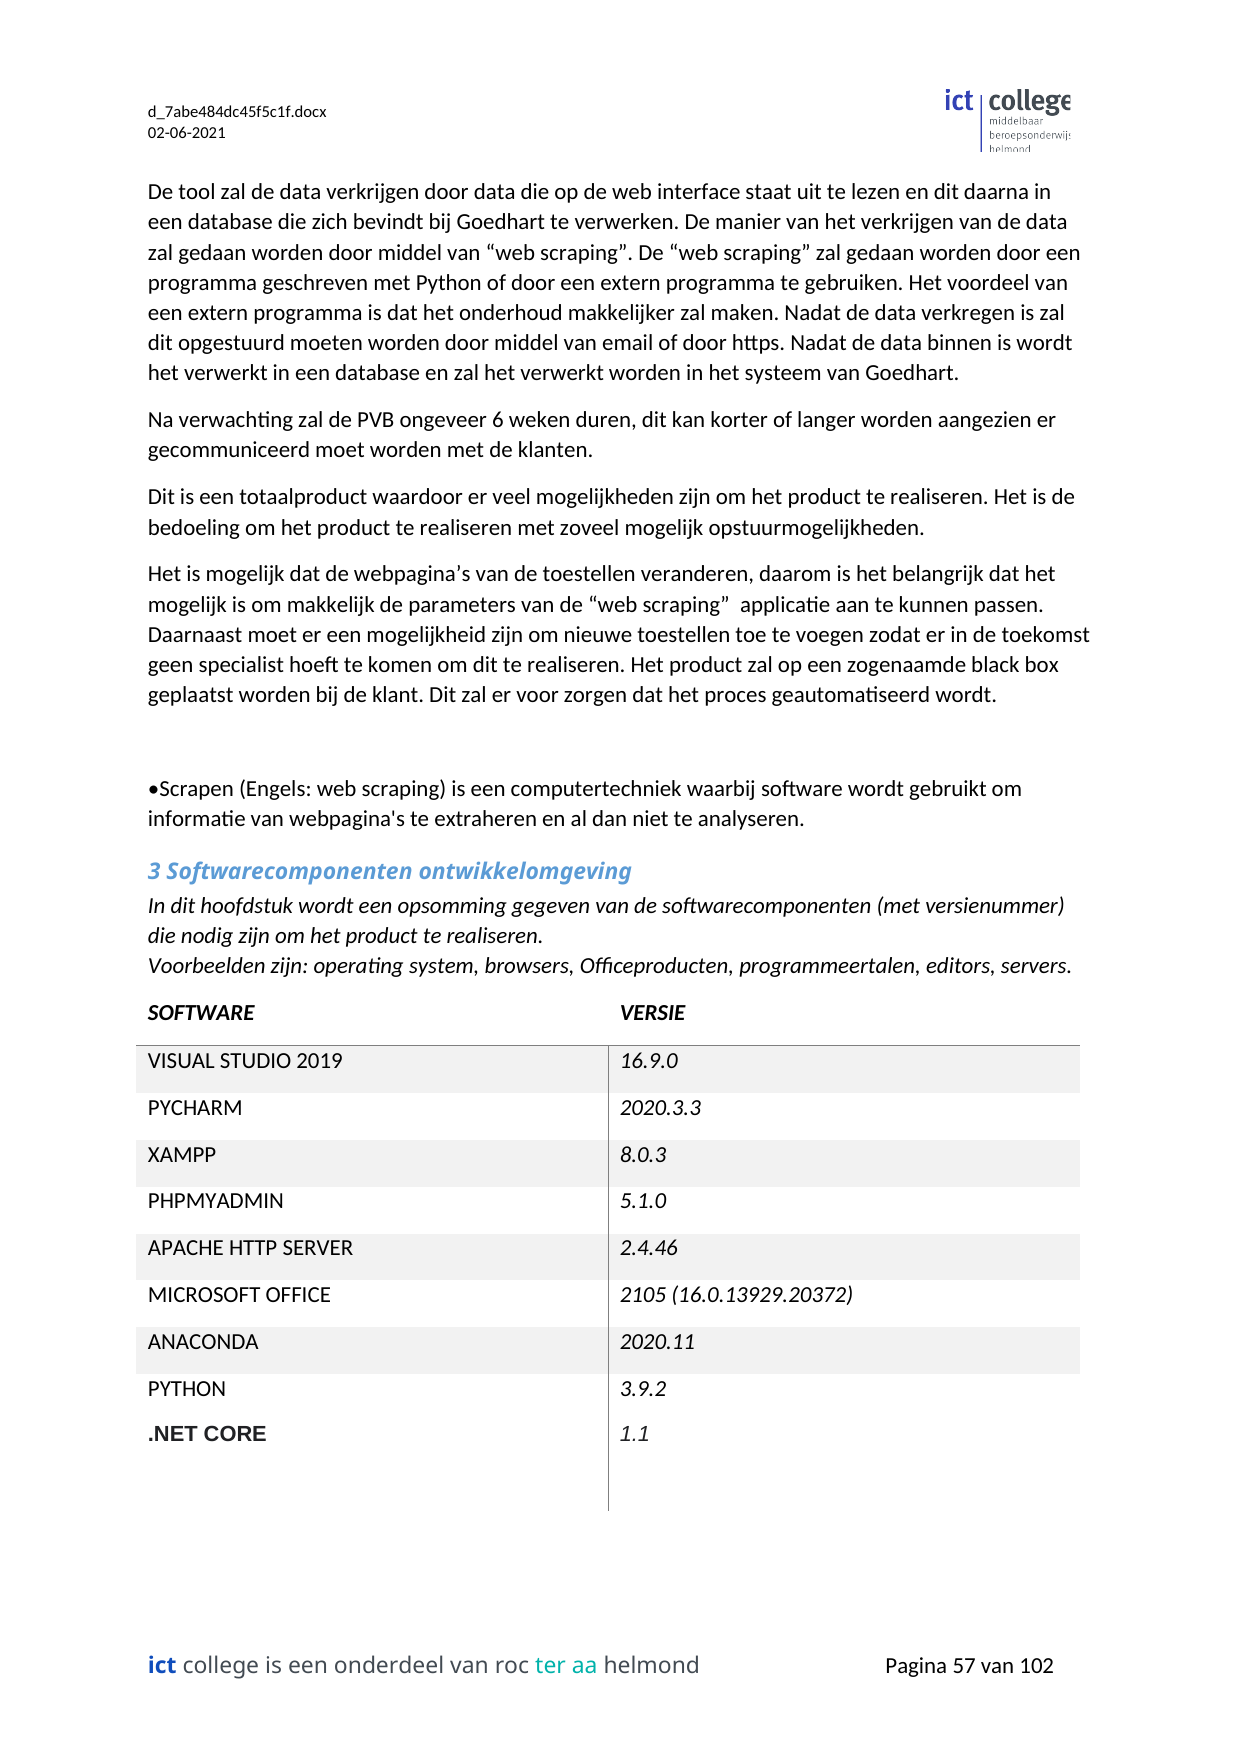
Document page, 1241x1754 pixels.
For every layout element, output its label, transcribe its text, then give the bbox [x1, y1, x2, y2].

table_header Versie [608, 999, 1080, 1045]
subtitle 3 Softwarecomponenten ontwikkelomgeving [148, 855, 1093, 887]
table_cell 3.9.2 1.1 [609, 1374, 1080, 1511]
table_cell Apache http server [136, 1234, 608, 1280]
table_cell phpmyadmin [136, 1187, 608, 1233]
table_cell XAMPP [136, 1140, 608, 1187]
table_cell Anaconda [136, 1327, 608, 1374]
table_cell 8.0.3 [609, 1140, 1080, 1187]
text Het is mogelijk dat de webpagina’s van de toestellen veranderen, daarom is het belangrijk dat het mogelijk is om makkelijk de parameters van de “web scraping” applicatie aan te kunnen passen. Daarnaast moet er een mogelijkheid zijn om nieuwe toestellen toe te voegen zodat er in de toekomst geen specialist hoeft te komen om dit te realiseren. Het product zal op een zogenaamde black box geplaatst worden bij de klant. Dit zal er voor zorgen dat het proces geautomatiseerd wordt. [148, 559, 1093, 708]
text •Scrapen (Engels: web scraping) is een computertechniek waarbij software wordt gebruikt om informatie van webpagina's te extraheren en al dan niet te analyseren. [148, 774, 1093, 832]
table_cell Pycharm [136, 1093, 608, 1140]
text In dit hoofdstuk wordt een opsomming gegeven van de softwarecomponenten (met versienummer) die nodig zijn om het product te realiseren. Voorbeelden zijn: operating system, browsers, Officeproducten, programmeertalen, editors, servers. [148, 891, 1093, 980]
table_cell 2105 (16.0.13929.20372) [609, 1280, 1080, 1327]
table_cell 2.4.46 [609, 1234, 1080, 1280]
picture [945, 89, 1071, 152]
table_cell 2020.3.3 [609, 1093, 1080, 1140]
table_cell Python .NET Core [136, 1374, 608, 1511]
table_cell 5.1.0 [609, 1187, 1080, 1233]
table_header Software [136, 999, 608, 1045]
table_cell Visual Studio 2019 [136, 1046, 608, 1093]
table_cell 2020.11 [609, 1327, 1080, 1374]
text De tool zal de data verkrijgen door data die op de web interface staat uit te lezen en dit daarna in een database die zich bevindt bij Goedhart te verwerken. De manier van het verkrijgen van de data zal gedaan worden door middel van “web scraping”. De “web scraping” zal gedaan worden door een programma geschreven met Python of door een extern programma te gebruiken. Het voordeel van een extern programma is dat het onderhoud makkelijker zal maken. Nadat de data verkregen is zal dit opgestuurd moeten worden door middel van email of door https. Nadat de data binnen is wordt het verwerkt in een database en zal het verwerkt worden in het systeem van Goedhart. [148, 177, 1093, 386]
table_cell Microsoft office [136, 1280, 608, 1327]
text Dit is een totaalproduct waardoor er veel mogelijkheden zijn om het product te realiseren. Het is de bedoeling om het product te realiseren met zoveel mogelijk opstuurmogelijkheden. [148, 482, 1093, 541]
text Na verwachting zal de PVB ongeveer 6 weken duren, dit kan korter of langer worden aangezien er gecommuniceerd moet worden met de klanten. [148, 405, 1093, 463]
table_cell 16.9.0 [609, 1046, 1080, 1093]
